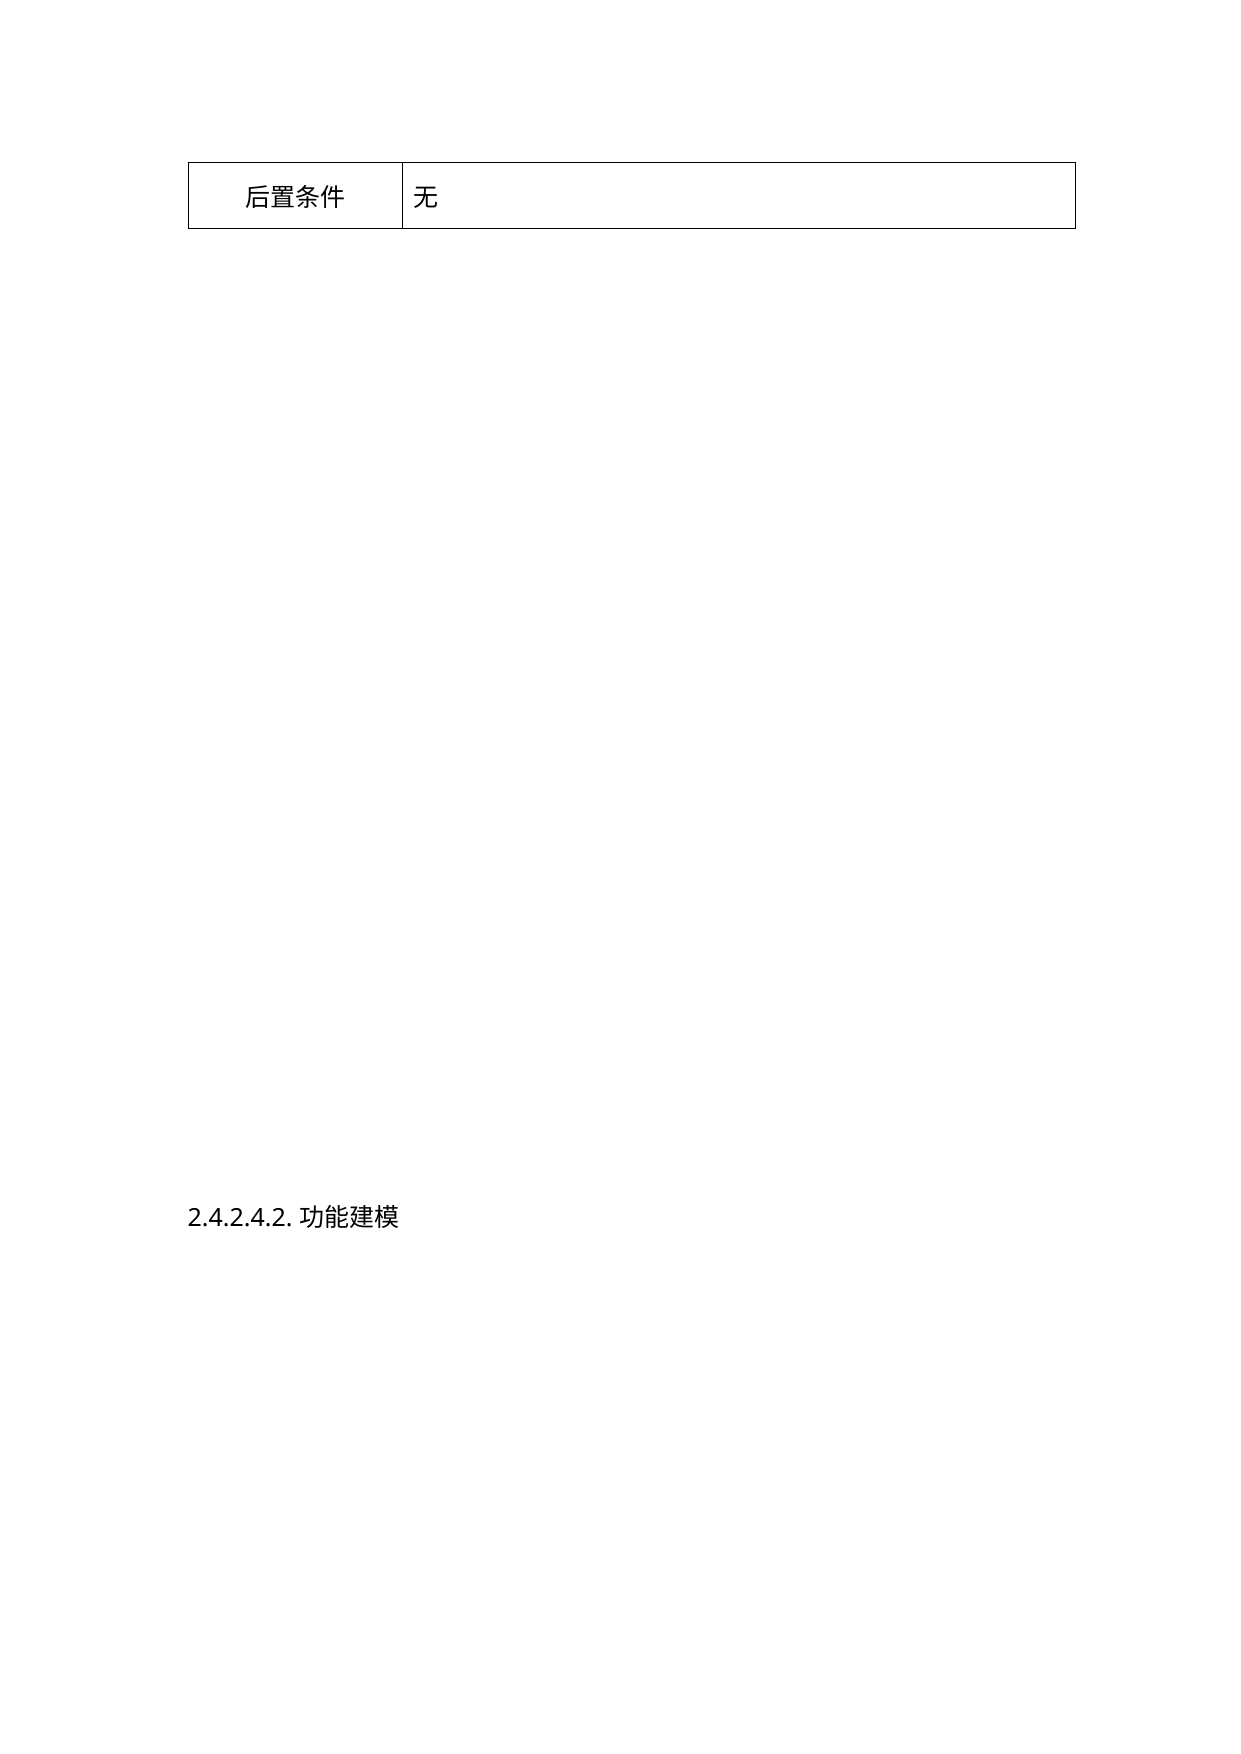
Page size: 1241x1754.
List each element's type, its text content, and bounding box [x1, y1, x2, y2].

text 2.4.2.4.2. 功能建模 [187, 1183, 1053, 1248]
table_cell 无 [403, 163, 1075, 228]
table_cell 后置条件 [189, 163, 402, 228]
